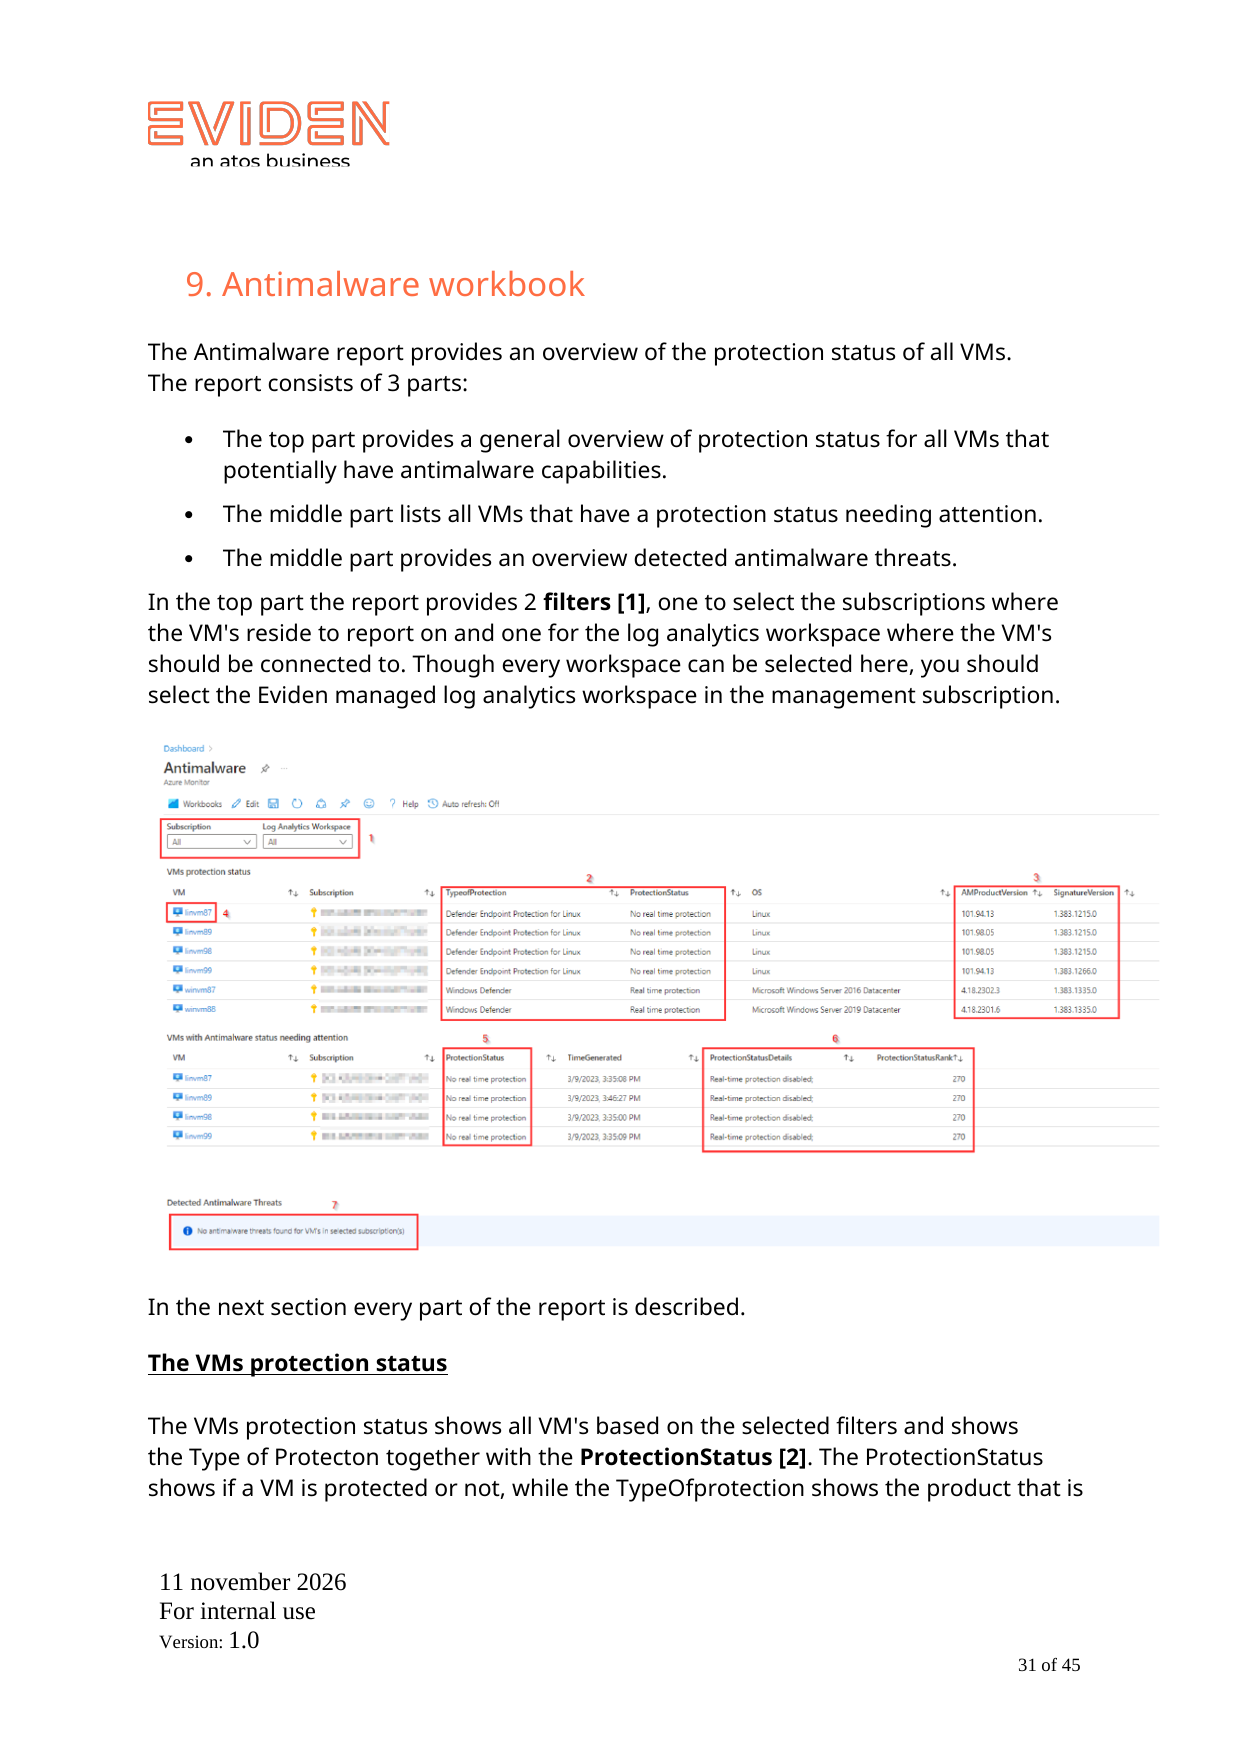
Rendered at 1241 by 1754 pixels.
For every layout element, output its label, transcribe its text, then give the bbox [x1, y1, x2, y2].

picture [147, 735, 1160, 1266]
list The middle part lists all VMs that have a protection status needing attention. [185, 498, 1093, 529]
subtitle Antimalware workbook [185, 261, 1093, 307]
list The middle part provides an overview detected antimalware threats. [185, 542, 1093, 573]
list The top part provides a general overview of protection status for all VMs that potentially have antimalware capabilities. [185, 423, 1093, 485]
text In the next section every part of the report is described. [148, 1291, 1093, 1322]
text The Antimalware report provides an overview of the protection status of all VMs. The report consists of 3 parts: [148, 335, 1093, 398]
text In the top part the report provides 2 filters [1], one to select the subscriptions where the VM's reside to report on and one for the log analytics workspace where the VM's should be connected to. Though every workspace can be selected here, you should select the Eviden managed log analytics workspace in the management subscription. [148, 585, 1093, 710]
picture [147, 101, 390, 167]
text The VMs protection status [148, 1347, 1093, 1378]
